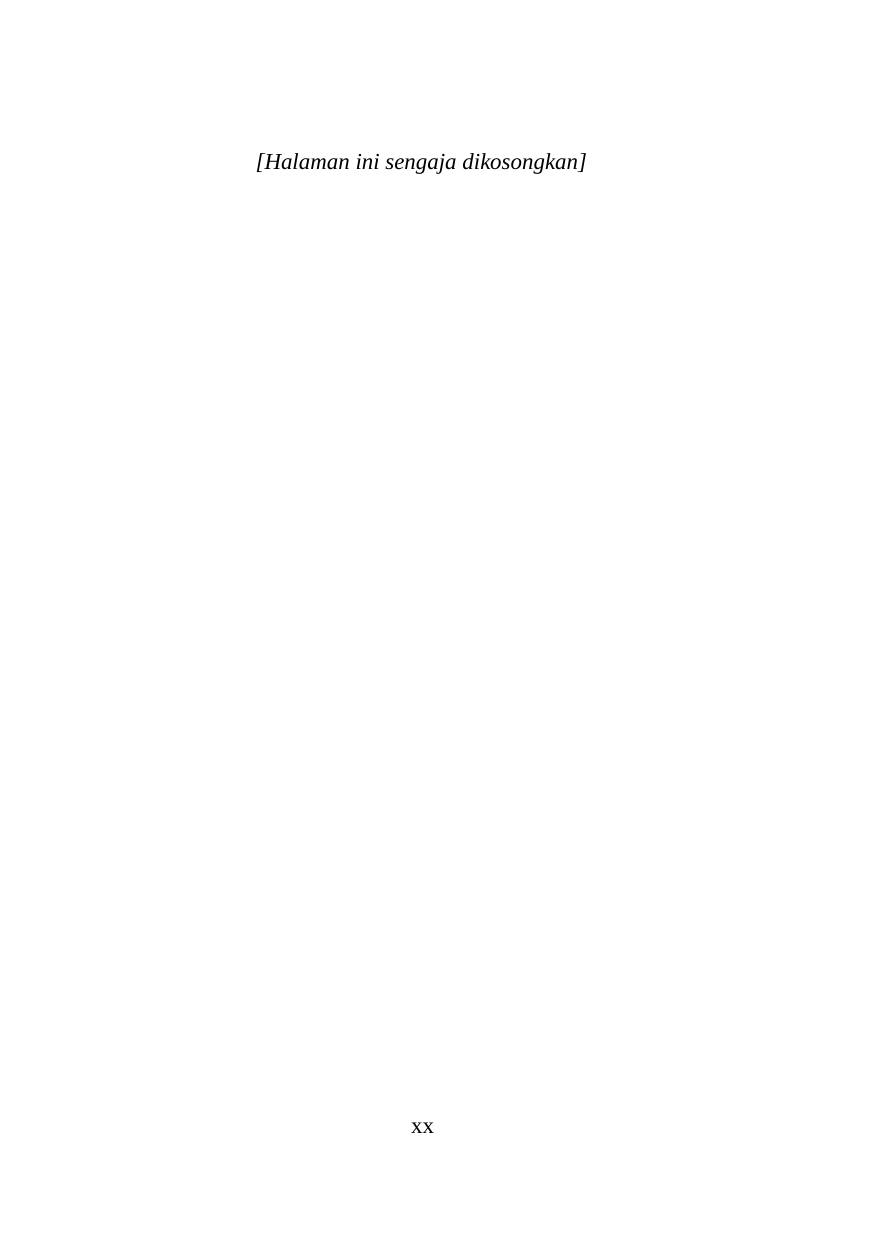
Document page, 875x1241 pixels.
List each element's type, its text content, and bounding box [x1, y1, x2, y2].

text [Halaman ini sengaja dikosongkan] [118, 148, 726, 174]
